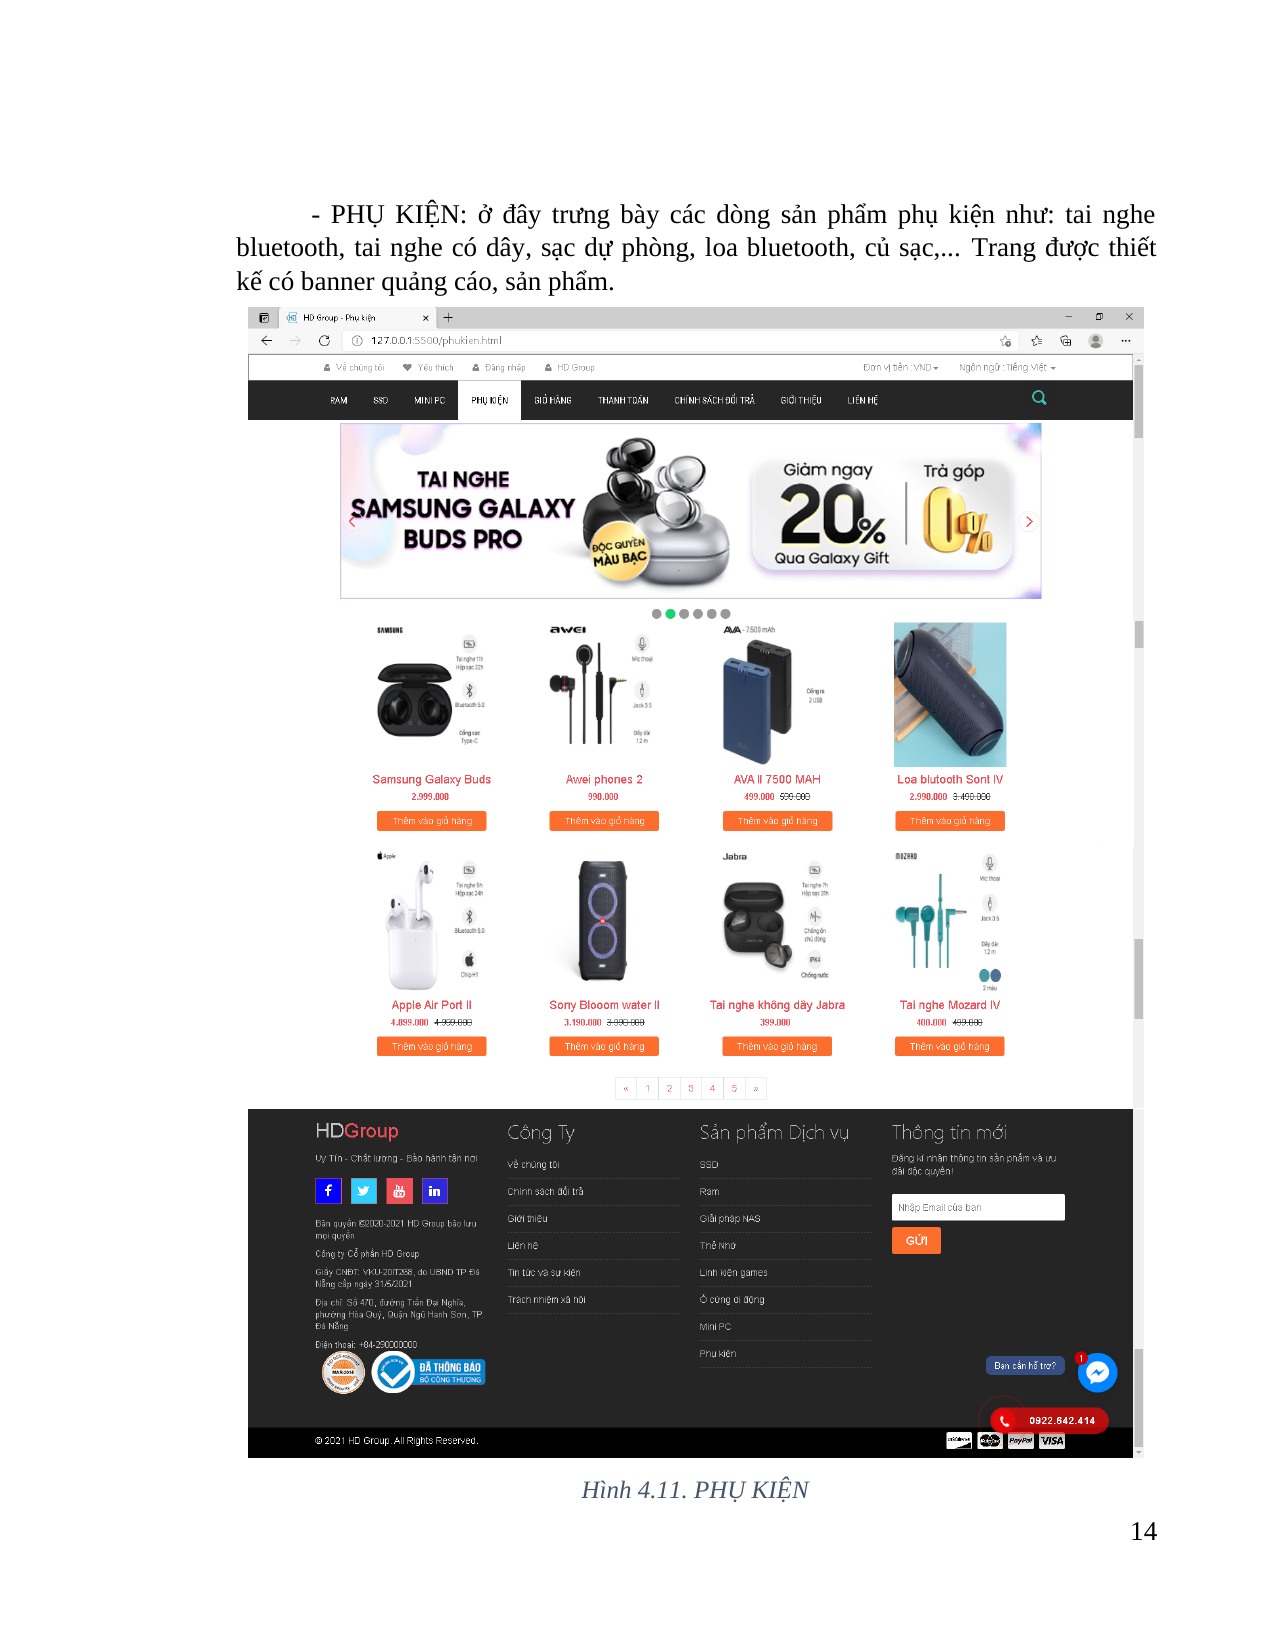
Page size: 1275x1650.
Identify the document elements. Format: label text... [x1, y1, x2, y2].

picture [248, 1109, 1144, 1458]
picture [248, 307, 1144, 1108]
text - PHỤ KIỆN: ở đây trưng bày các dòng sản phẩm phụ kiện như: tai nghe bluetooth, tai nghe có dây, sạc dự phòng, loa bluetooth, củ sạc,... Trang được thiết kế có banner quảng cáo, sản phẩm. [236, 198, 1157, 296]
